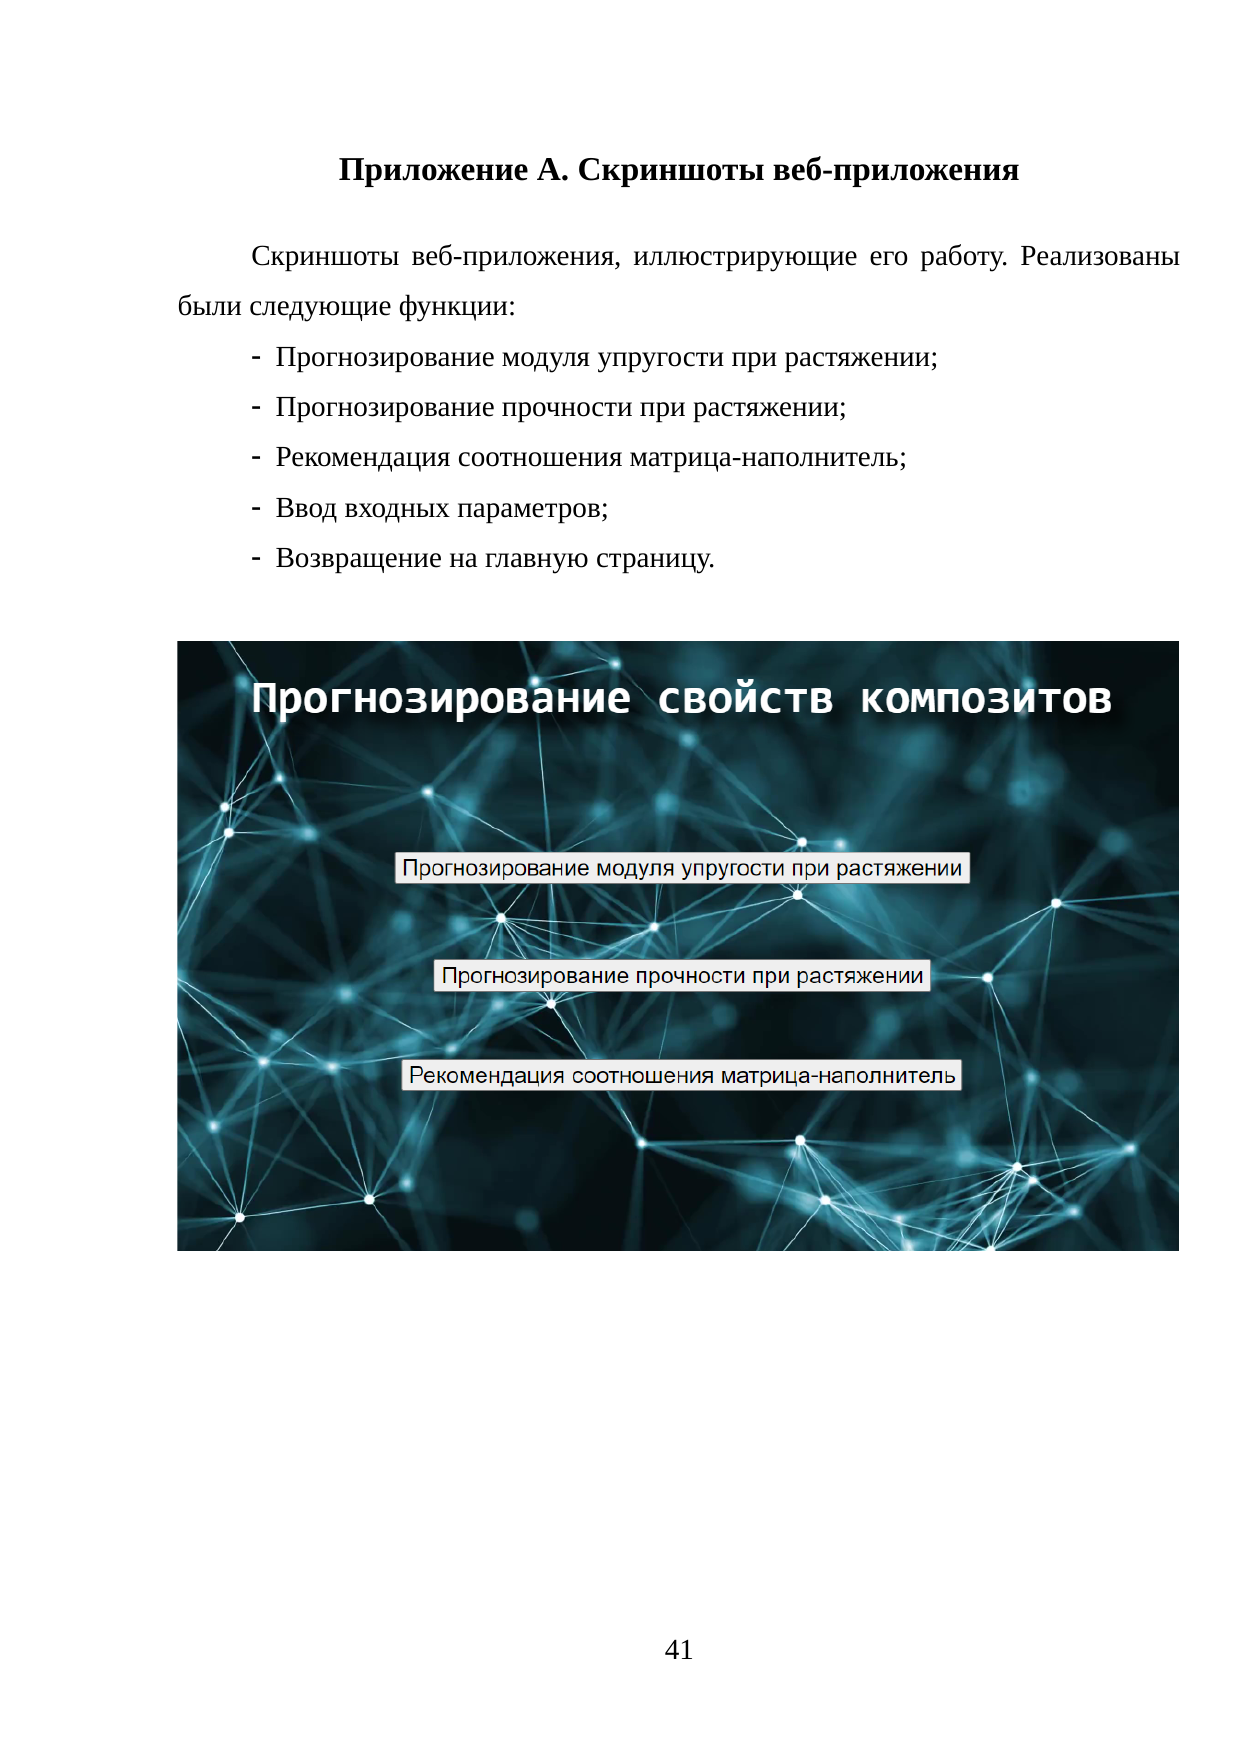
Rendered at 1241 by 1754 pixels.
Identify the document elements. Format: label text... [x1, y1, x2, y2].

list Возвращение на главную страницу. [195, 540, 1181, 574]
picture [177, 641, 1179, 1251]
subtitle Приложение А. Скриншоты веб-приложения [177, 149, 1181, 188]
list Рекомендация соотношения матрица-наполнитель; [195, 439, 1181, 473]
text Скриншоты веб-приложения, иллюстрирующие его работу. Реализованы были следующие функции: [177, 238, 1181, 322]
list Ввод входных параметров; [195, 490, 1181, 524]
list Прогнозирование модуля упругости при растяжении; [195, 339, 1181, 372]
list Прогнозирование прочности при растяжении; [195, 389, 1181, 423]
